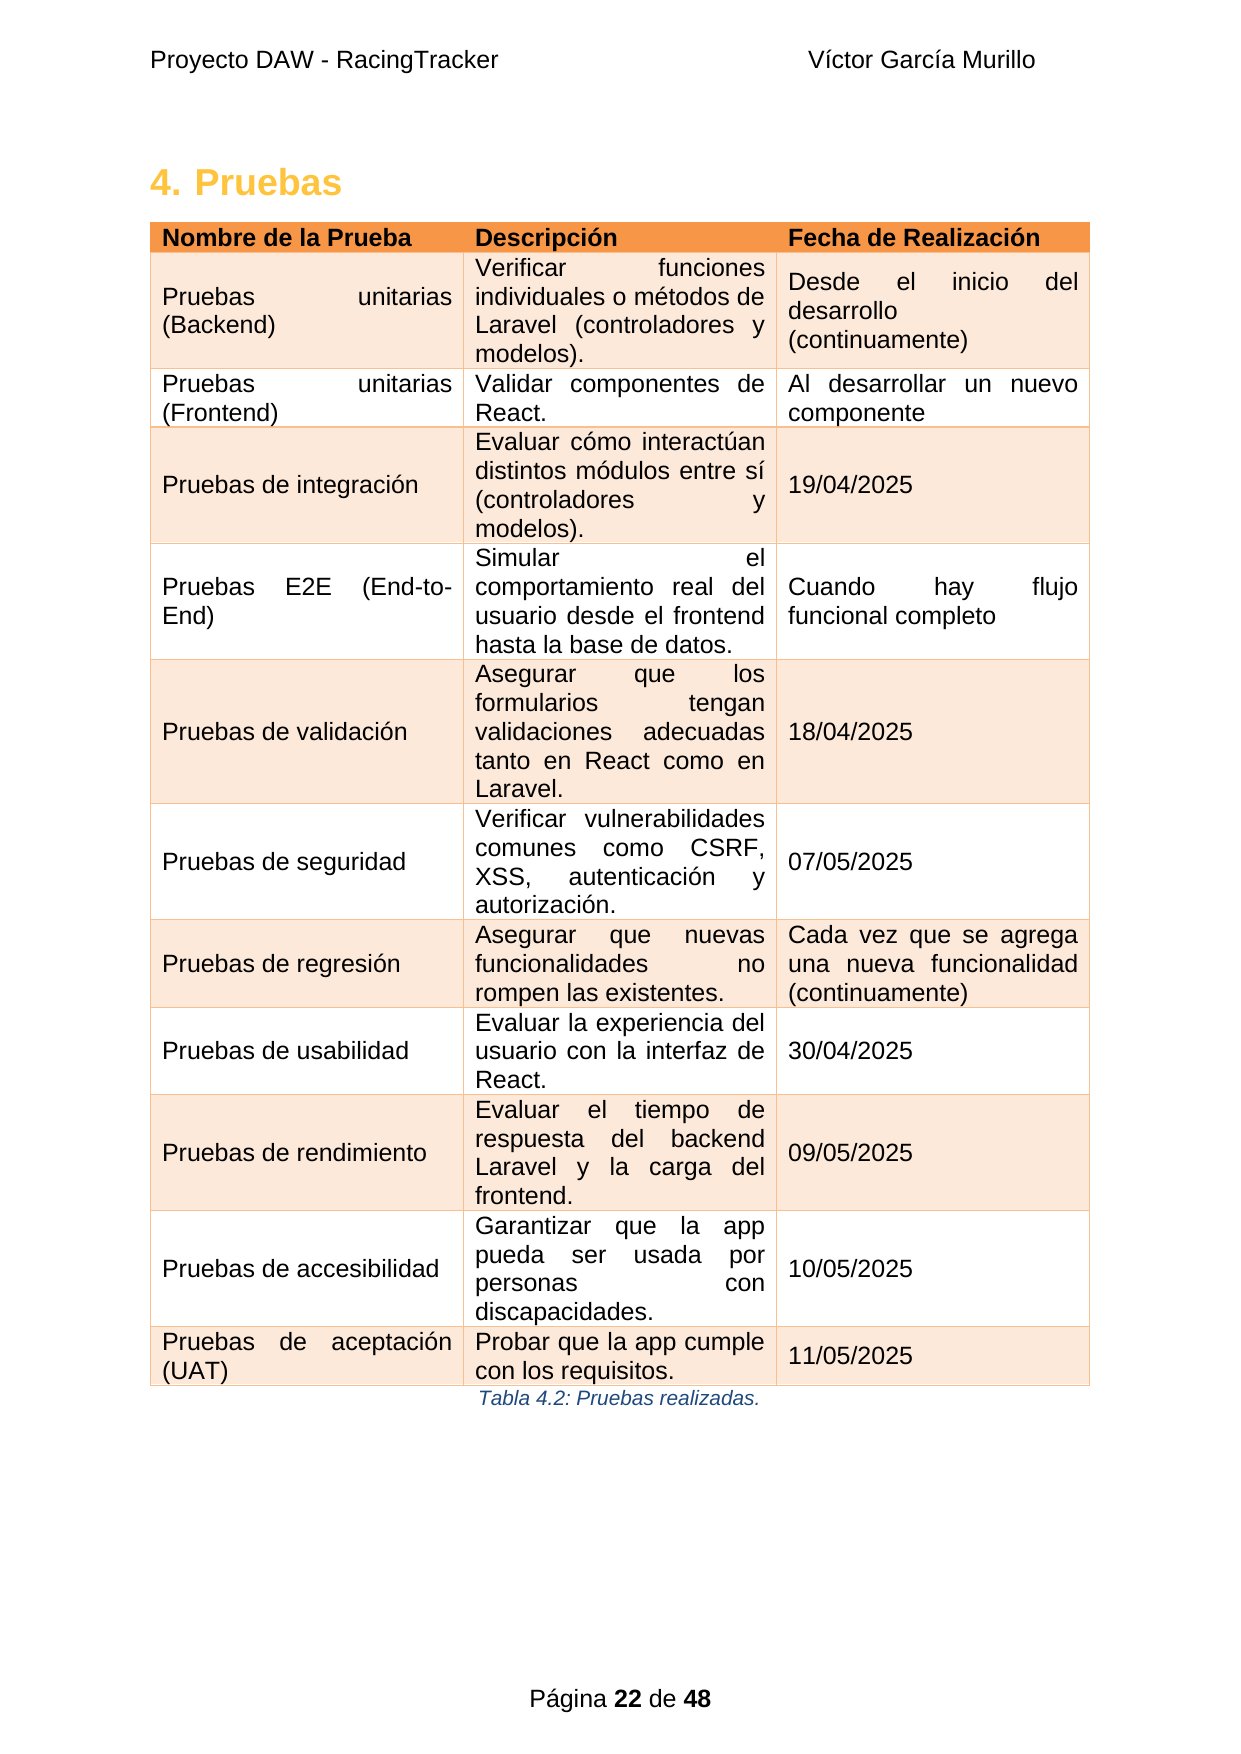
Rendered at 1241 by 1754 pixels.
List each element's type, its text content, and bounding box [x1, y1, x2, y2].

table_cell 10/05/2025 [777, 1211, 1089, 1326]
table_cell Pruebas de accesibilidad [151, 1211, 463, 1326]
table_cell Pruebas de regresión [151, 920, 463, 1007]
table_header Descripción [464, 223, 776, 252]
table_cell 19/04/2025 [777, 428, 1089, 542]
table_cell Cuando hay flujo funcional completo [777, 544, 1089, 658]
table_cell Cada vez que se agrega una nueva funcionalidad (continuamente) [777, 920, 1089, 1007]
table_cell 18/04/2025 [777, 660, 1089, 803]
table_cell Pruebas de integración [151, 428, 463, 542]
table_cell Pruebas de validación [151, 660, 463, 803]
table_cell Evaluar cómo interactúan distintos módulos entre sí (controladores y modelos). [464, 428, 776, 542]
table_cell Asegurar que los formularios tengan validaciones adecuadas tanto en React como en Laravel. [464, 660, 776, 803]
table_cell Validar componentes de React. [464, 369, 776, 426]
table_cell 11/05/2025 [777, 1327, 1089, 1384]
table_cell Evaluar la experiencia del usuario con la interfaz de React. [464, 1008, 776, 1094]
table_cell Asegurar que nuevas funcionalidades no rompen las existentes. [464, 920, 776, 1007]
table_cell Garantizar que la app pueda ser usada por personas con discapacidades. [464, 1211, 776, 1326]
table_cell Probar que la app cumple con los requisitos. [464, 1327, 776, 1384]
table_cell Pruebas unitarias (Backend) [151, 253, 463, 368]
table_cell Desde el inicio del desarrollo (continuamente) [777, 253, 1089, 368]
table_cell Evaluar el tiempo de respuesta del backend Laravel y la carga del frontend. [464, 1095, 776, 1210]
table_cell Pruebas de rendimiento [151, 1095, 463, 1210]
table_cell Verificar funciones individuales o métodos de Laravel (controladores y modelos). [464, 253, 776, 368]
table_cell 09/05/2025 [777, 1095, 1089, 1210]
table_cell Verificar vulnerabilidades comunes como CSRF, XSS, autenticación y autorización. [464, 804, 776, 919]
table_cell Simular el comportamiento real del usuario desde el frontend hasta la base de datos. [464, 544, 776, 658]
table_cell 07/05/2025 [777, 804, 1089, 919]
subtitle Pruebas [150, 160, 1090, 203]
table_cell Pruebas de seguridad [151, 804, 463, 919]
table_cell 30/04/2025 [777, 1008, 1089, 1094]
table_cell Pruebas de aceptación (UAT) [151, 1327, 463, 1384]
table_header Nombre de la Prueba [151, 223, 463, 251]
table_cell Pruebas de usabilidad [151, 1008, 463, 1094]
table_cell Al desarrollar un nuevo componente [777, 369, 1089, 426]
table_header Fecha de Realización [777, 223, 1089, 252]
table_cell Pruebas E2E (End-to-End) [151, 544, 463, 658]
table_cell Pruebas unitarias (Frontend) [151, 369, 463, 426]
